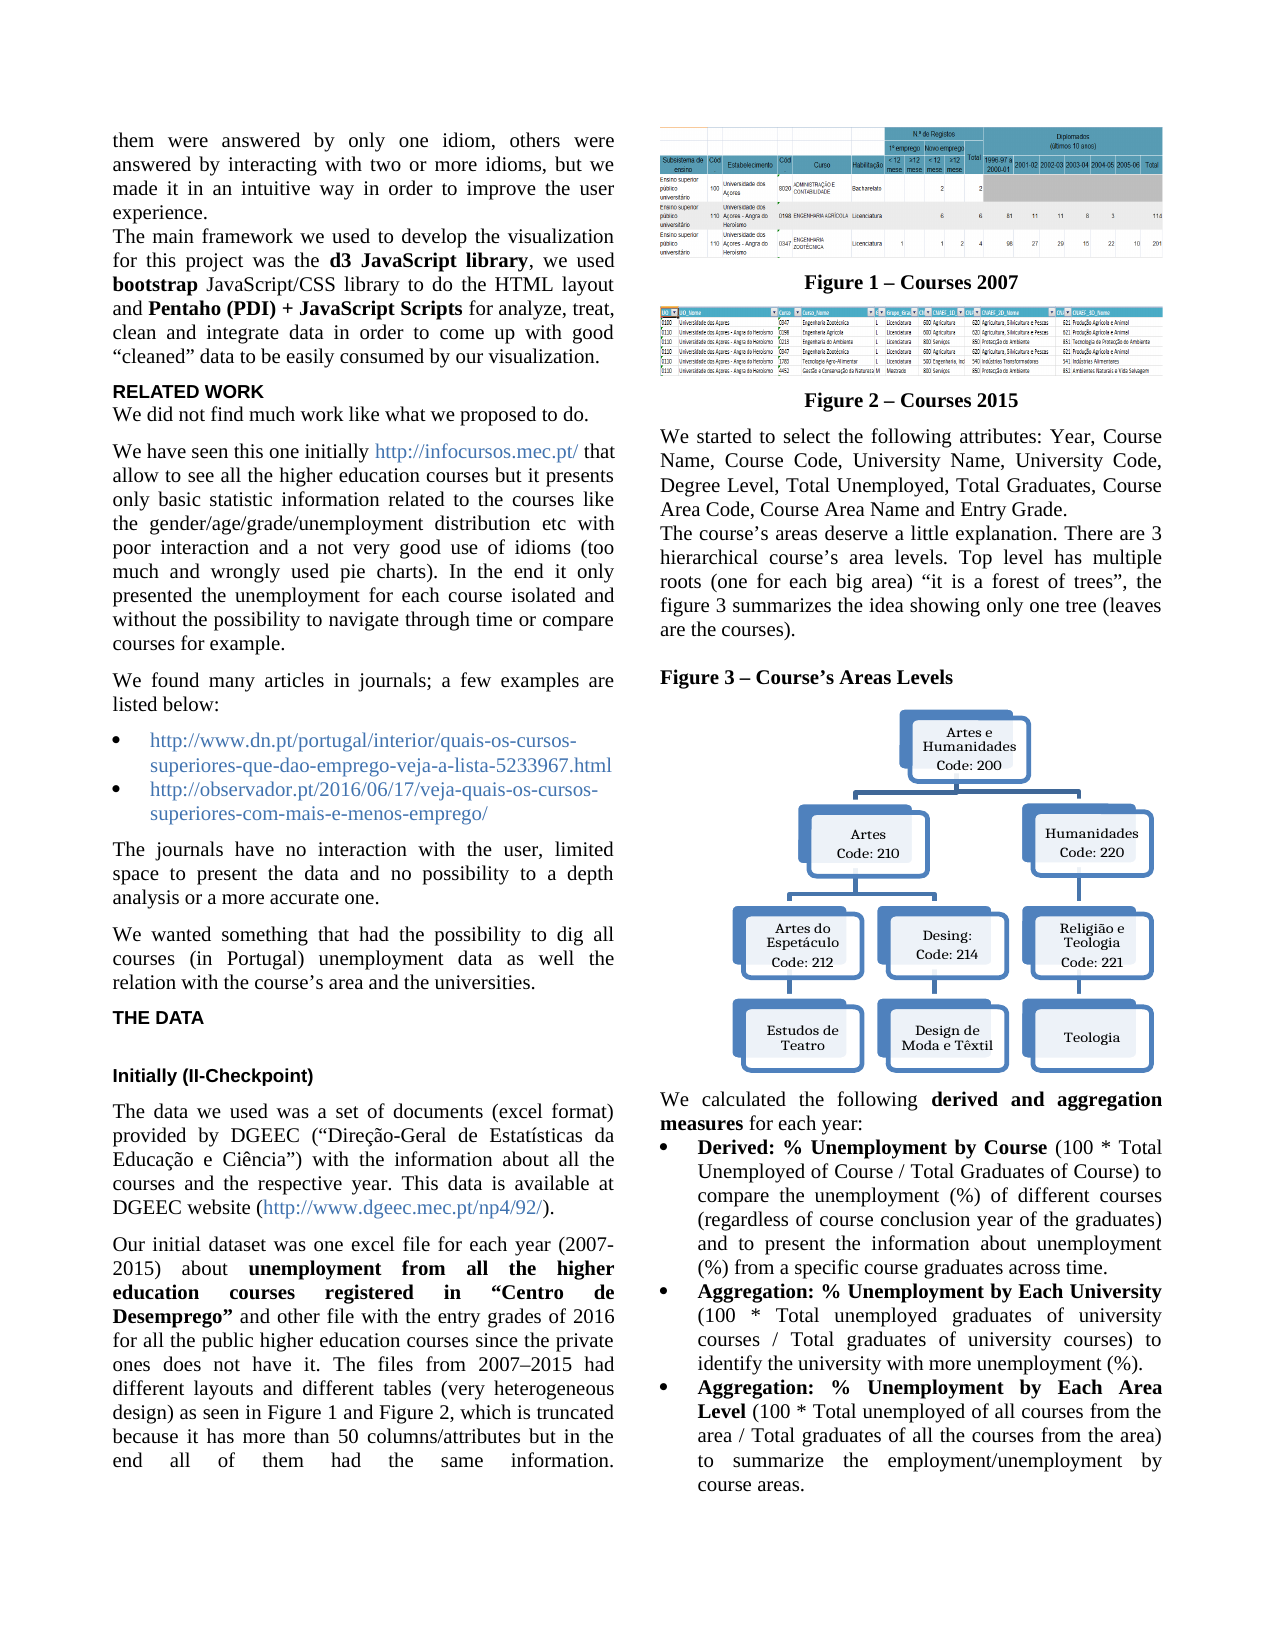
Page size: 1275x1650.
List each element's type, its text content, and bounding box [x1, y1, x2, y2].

text We found many articles in journals; a few examples are listed below: [112, 668, 615, 716]
subtitle THE DATA [112, 1007, 615, 1028]
text The course’s areas deserve a little explanation. There are 3 hierarchical course’s area levels. Top level has multiple roots (one for each big area) “it is a forest of trees”, the figure 3 summarizes the idea showing only one tree (leaves are the courses). [660, 521, 1162, 641]
text Figure 2 – Courses 2015 [660, 388, 1162, 412]
text Figure 1 – Courses 2007 [660, 270, 1162, 294]
text Figure 3 – Course’s Areas Levels [660, 665, 1162, 689]
text The data we used was a set of documents (excel format) provided by DGEEC (“Direção-Geral de Estatísticas da Educação e Ciência”) with the information about all the courses and the respective year. This data is available at DGEEC website (http://www.dgeec.mec.pt/np4/92/). [112, 1099, 615, 1219]
list Derived: % Unemployment by Course (100 * Total Unemployed of Course / Total Graduates of Course) to compare the unemployment (%) of different courses (regardless of course conclusion year of the graduates) and to present the information about unemployment (%) from a specific course graduates across time. [660, 1135, 1162, 1279]
text We wanted something that had the possibility to dig all courses (in Portugal) unemployment data as well the relation with the course’s area and the universities. [112, 922, 615, 994]
picture [660, 306, 1163, 376]
picture [660, 127, 1163, 258]
text The main framework we used to develop the visualization for this project was the d3 JavaScript library, we used bootstrap JavaScript/CSS library to do the HTML layout and Pentaho (PDI) + JavaScript Scripts for analyze, treat, clean and integrate data in order to come up with good “cleaned” data to be easily consumed by our visualization. [112, 224, 615, 368]
list http://observador.pt/2016/06/17/veja-quais-os-cursos-superiores-com-mais-e-menos-emprego/ [112, 777, 615, 825]
list Aggregation: % Unemployment by Each Area Level (100 * Total unemployed of all courses from the area / Total graduates of all the courses from the area) to summarize the employment/unemployment by course areas. [660, 1375, 1162, 1496]
text We started to select the following attributes: Year, Course Name, Course Code, University Name, University Code, Degree Level, Total Unemployed, Total Graduates, Course Area Code, Course Area Name and Entry Grade. [660, 424, 1162, 521]
text Our initial dataset was one excel file for each year (2007-2015) about unemployment from all the higher education courses registered in “Centro de Desemprego” and other file with the entry grades of 2016 for all the public higher education courses since the private ones does not have it. The files from 2007–2015 had different layouts and different tables (very heterogeneous design) as seen in Figure 1 and Figure 2, which is truncated because it has more than 50 columns/attributes but in the end all of them had the same information. [112, 1232, 615, 1472]
text We have seen this one initially http://infocursos.mec.pt/ that allow to see all the higher education courses but it presents only basic statistic information related to the courses like the gender/age/grade/unemployment distribution etc with poor interaction and a not very good use of idioms (too much and wrongly used pie charts). In the end it only presented the unemployment for each course isolated and without the possibility to navigate through time or compare courses for example. [112, 439, 615, 655]
list Aggregation: % Unemployment by Each University (100 * Total unemployed graduates of university courses / Total graduates of university courses) to identify the university with more unemployment (%). [660, 1279, 1162, 1375]
text We calculated the following derived and aggregation measures for each year: [660, 702, 1162, 1135]
text Initially (II-Checkpoint) [112, 1065, 615, 1086]
list http://www.dn.pt/portugal/interior/quais-os-cursos-superiores-que-dao-emprego-veja-a-lista-5233967.html [112, 728, 615, 777]
subtitle RELATED WORK [112, 381, 615, 402]
text The journals have no interaction with the user, limited space to present the data and no possibility to a depth analysis or a more accurate one. [112, 837, 615, 909]
text We did not find much work like what we proposed to do. [112, 402, 615, 426]
